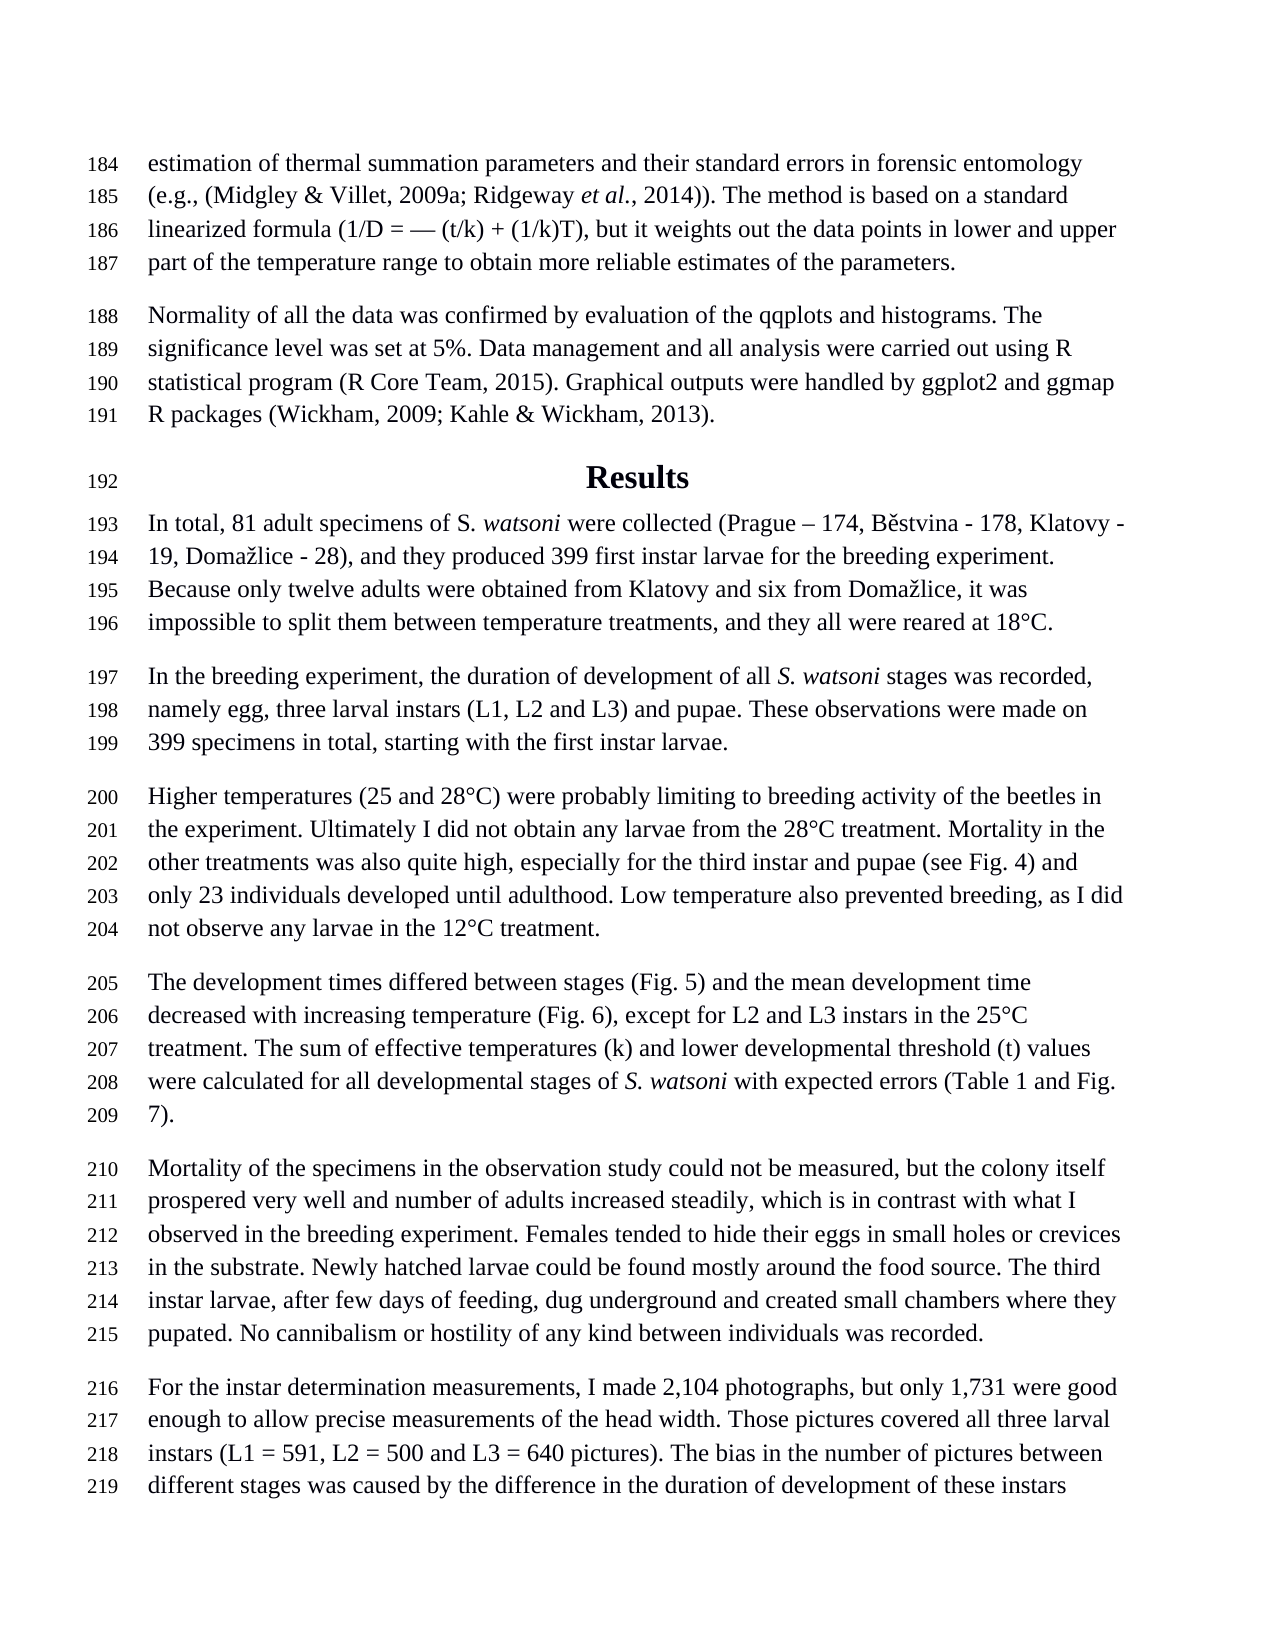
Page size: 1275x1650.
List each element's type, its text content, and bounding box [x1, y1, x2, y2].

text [148, 1372, 1127, 1499]
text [148, 148, 1127, 275]
text Mortality of the specimens in the observation study could not be measured, but the colony itself prospered very well and number of adults increased steadily, which is in contrast with what I observed in the breeding experiment. Females tended to hide their eggs in small holes or crevices in the substrate. Newly hatched larvae could be found mostly around the food source. The third instar larvae, after few days of feeding, dug underground and created small chambers where they pupated. No cannibalism or hostility of any kind between individuals was recorded. [148, 1153, 1127, 1346]
text The development times differed between stages (Fig. 5) and the mean development time decreased with increasing temperature (Fig. 6), except for L2 and L3 instars in the 25°C treatment. The sum of effective temperatures (k) and lower developmental threshold (t) values were calculated for all developmental stages of S. watsoni with expected errors (Table 1 and Fig. 7). [148, 967, 1127, 1127]
title Results [148, 458, 1127, 496]
text Normality of all the data was confirmed by evaluation of the qqplots and histograms. The significance level was set at 5%. Data management and all analysis were carried out using R statistical program (R Core Team, 2015). Graphical outputs were handled by ggplot2 and ggmap R packages (Wickham, 2009; Kahle & Wickham, 2013). [148, 301, 1127, 428]
text Higher temperatures (25 and 28°C) were probably limiting to breeding activity of the beetles in the experiment. Ultimately I did not obtain any larvae from the 28°C treatment. Mortality in the other treatments was also quite high, especially for the third instar and pupae (see Fig. 4) and only 23 individuals developed until adulthood. Low temperature also prevented breeding, as I did not observe any larvae in the 12°C treatment. [148, 781, 1127, 942]
text In the breeding experiment, the duration of development of all S. watsoni stages was recorded, namely egg, three larval instars (L1, L2 and L3) and pupae. These observations were made on 399 specimens in total, starting with the first instar larvae. [148, 661, 1127, 756]
text In total, 81 adult specimens of S. watsoni were collected (Prague – 174, Běstvina - 178, Klatovy - 19, Domažlice - 28), and they produced 399 first instar larvae for the breeding experiment. Because only twelve adults were obtained from Klatovy and six from Domažlice, it was impossible to split them between temperature treatments, and they all were reared at 18°C. [148, 508, 1127, 636]
